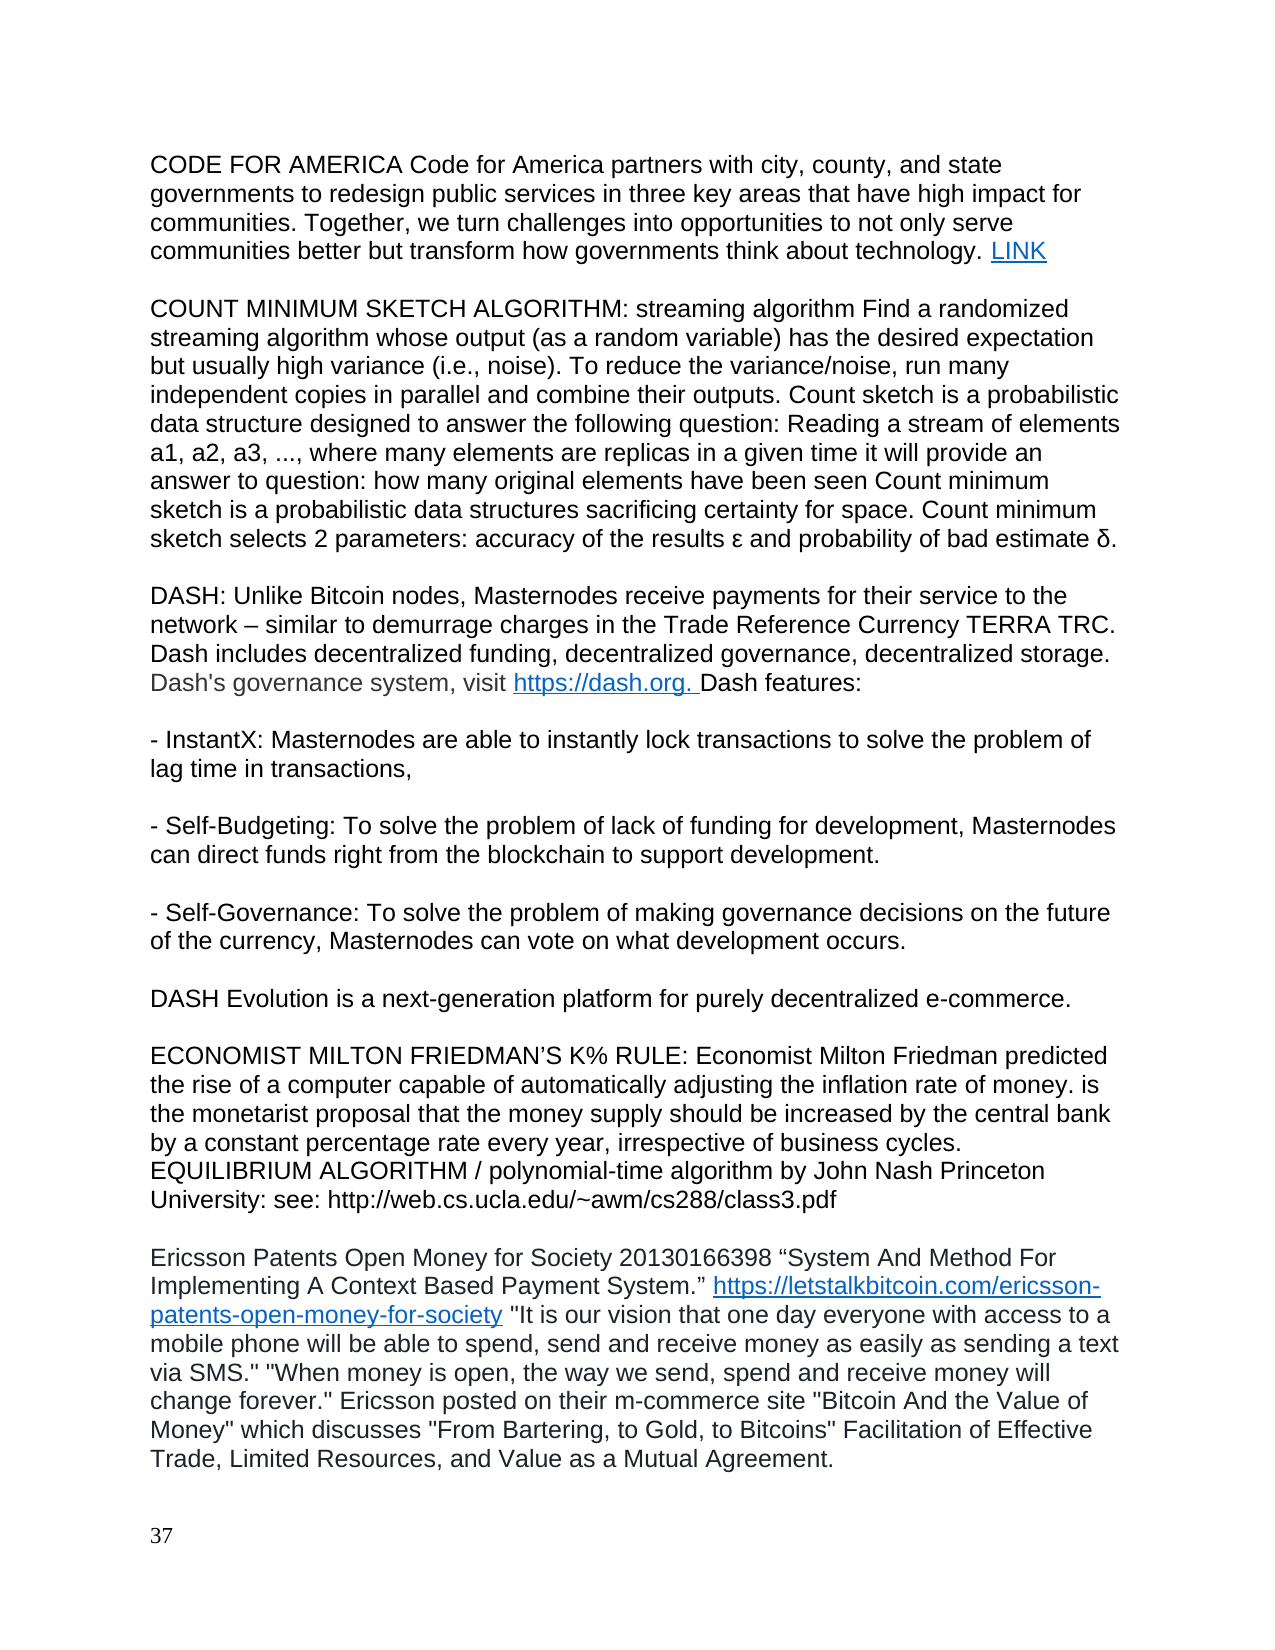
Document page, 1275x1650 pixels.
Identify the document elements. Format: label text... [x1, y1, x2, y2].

text - InstantX: Masternodes are able to instantly lock transactions to solve the problem of lag time in transactions, [150, 725, 1125, 782]
text COUNT MINIMUM SKETCH ALGORITHM: streaming algorithm Find a randomized streaming algorithm whose output (as a random variable) has the desired expectation but usually high variance (i.e., noise). To reduce the variance/noise, run many independent copies in parallel and combine their outputs. Count sketch is a probabilistic data structure designed to answer the following question: Reading a stream of elements a1, a2, a3, ..., where many elements are replicas in a given time it will provide an answer to question: how many original elements have been seen Count minimum sketch is a probabilistic data structures sacrificing certainty for space. Count minimum sketch selects 2 parameters: accuracy of the results ε and probability of bad estimate δ. [150, 294, 1125, 552]
text - Self-Budgeting: To solve the problem of lack of funding for development, Masternodes can direct funds right from the blockchain to support development. [150, 811, 1125, 869]
text DASH: Unlike Bitcoin nodes, Masternodes receive payments for their service to the network – similar to demurrage charges in the Trade Reference Currency TERRA TRC. Dash includes decentralized funding, decentralized governance, decentralized storage. Dash's governance system, visit https://dash.org. Dash features: [150, 581, 1125, 696]
text EQUILIBRIUM ALGORITHM / polynomial-time algorithm by John Nash Princeton University: see: http://web.cs.ucla.edu/~awm/cs288/class3.pdf [150, 1156, 1125, 1214]
text DASH Evolution is a next-generation platform for purely decentralized e-commerce. [150, 984, 1125, 1012]
text - Self-Governance: To solve the problem of making governance decisions on the future of the currency, Masternodes can vote on what development occurs. [150, 897, 1125, 955]
text ECONOMIST MILTON FRIEDMAN’S K% RULE: Economist Milton Friedman predicted the rise of a computer capable of automatically adjusting the inflation rate of money. is the monetarist proposal that the money supply should be increased by the central bank by a constant percentage rate every year, irrespective of business cycles. [150, 1041, 1125, 1156]
text CODE FOR AMERICA Code for America partners with city, county, and state governments to redesign public services in three key areas that have high impact for communities. Together, we turn challenges into opportunities to not only serve communities better but transform how governments think about technology. LINK [150, 150, 1125, 265]
text Ericsson Patents Open Money for Society 20130166398 “System And Method For Implementing A Context Based Payment System.” https://letstalkbitcoin.com/ericsson-patents-open-money-for-society "It is our vision that one day everyone with access to a mobile phone will be able to spend, send and receive money as easily as sending a text via SMS." "When money is open, the way we send, spend and receive money will change forever." Ericsson posted on their m-commerce site "Bitcoin And the Value of Money" which discusses "From Bartering, to Gold, to Bitcoins" Facilitation of Effective Trade, Limited Resources, and Value as a Mutual Agreement. [150, 1242, 1125, 1472]
